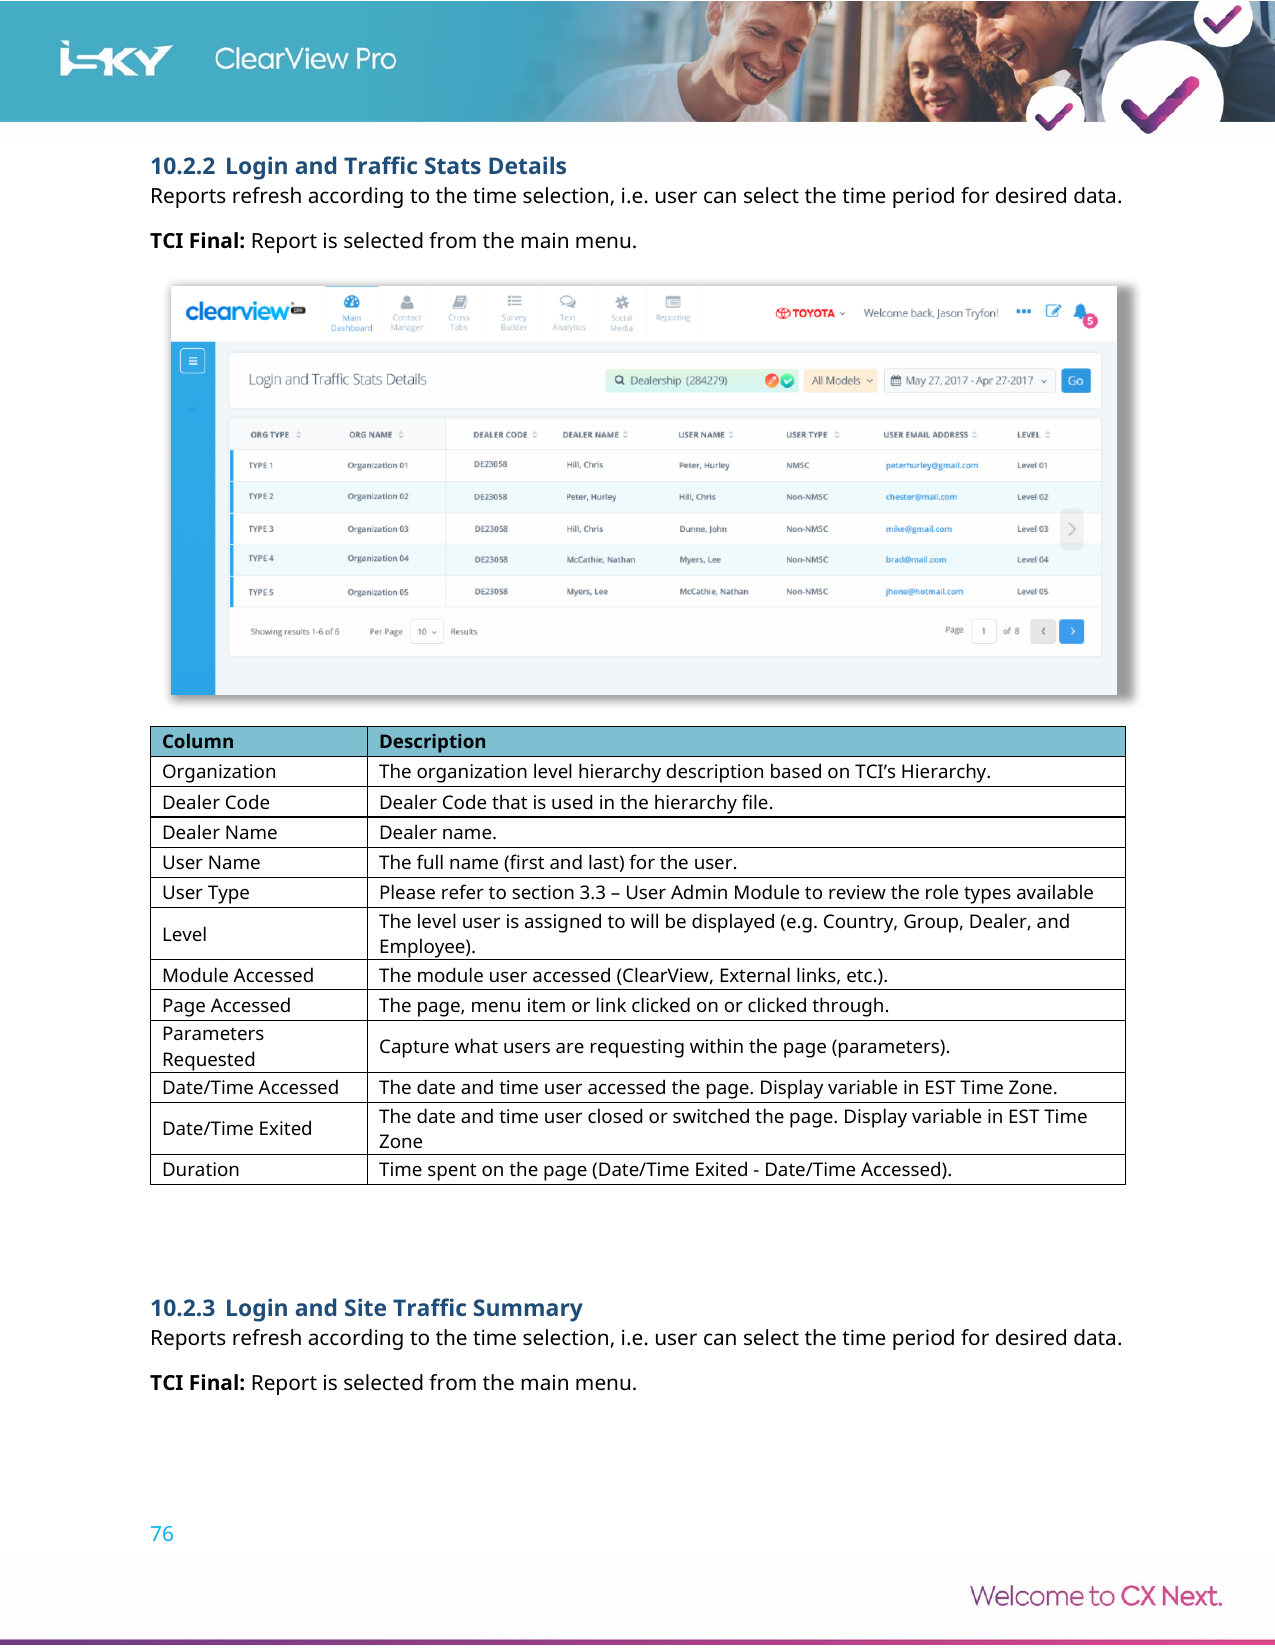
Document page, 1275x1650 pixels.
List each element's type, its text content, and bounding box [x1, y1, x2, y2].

table_cell User Name [151, 848, 367, 877]
table_cell Dealer Name [151, 818, 367, 847]
table_cell Date/Time Exited [151, 1103, 367, 1154]
table_cell Page Accessed [151, 990, 367, 1019]
table_cell Organization [151, 757, 367, 786]
text TCI Final: Report is selected from the main menu. [150, 226, 1125, 255]
table_cell The page, menu item or link clicked on or clicked through. [368, 990, 1125, 1019]
table_cell User Type [151, 878, 367, 907]
picture [171, 286, 1117, 695]
text TCI Final: Report is selected from the main menu. [150, 1368, 1125, 1396]
table_cell The full name (first and last) for the user. [368, 848, 1125, 877]
picture [0, 1558, 1275, 1645]
subtitle Login and Traffic Stats Details [150, 150, 1125, 181]
table_cell Module Accessed [151, 960, 367, 989]
table_cell The organization level hierarchy description based on TCI’s Hierarchy. [368, 757, 1125, 786]
table_cell The module user accessed (ClearView, External links, etc.). [368, 960, 1125, 989]
table_cell Capture what users are requesting within the page (parameters). [368, 1021, 1125, 1072]
table_cell Duration [151, 1155, 367, 1184]
table_cell Dealer Code that is used in the hierarchy file. [368, 787, 1125, 816]
table_header Column [151, 727, 367, 756]
subtitle Login and Site Traffic Summary [150, 1291, 1125, 1323]
table_cell Dealer name. [368, 818, 1125, 847]
table_cell The date and time user accessed the page. Display variable in EST Time Zone. [368, 1073, 1125, 1102]
text Reports refresh according to the time selection, i.e. user can select the time period for desired data. [150, 1323, 1125, 1351]
table_cell Parameters Requested [151, 1021, 367, 1072]
text Reports refresh according to the time selection, i.e. user can select the time period for desired data. [150, 181, 1125, 210]
table_header Description [368, 727, 1125, 756]
table_cell Dealer Code [151, 787, 367, 816]
table_cell Date/Time Accessed [151, 1073, 367, 1102]
picture [0, 1, 1275, 139]
table_cell Level [151, 908, 367, 959]
table_cell Please refer to section 3.3 – User Admin Module to review the role types available [368, 878, 1125, 907]
table_cell Time spent on the page (Date/Time Exited - Date/Time Accessed). [368, 1155, 1125, 1184]
table_cell The date and time user closed or switched the page. Display variable in EST Time Zone [368, 1103, 1125, 1154]
table_cell The level user is assigned to will be displayed (e.g. Country, Group, Dealer, and Employee). [368, 908, 1125, 959]
